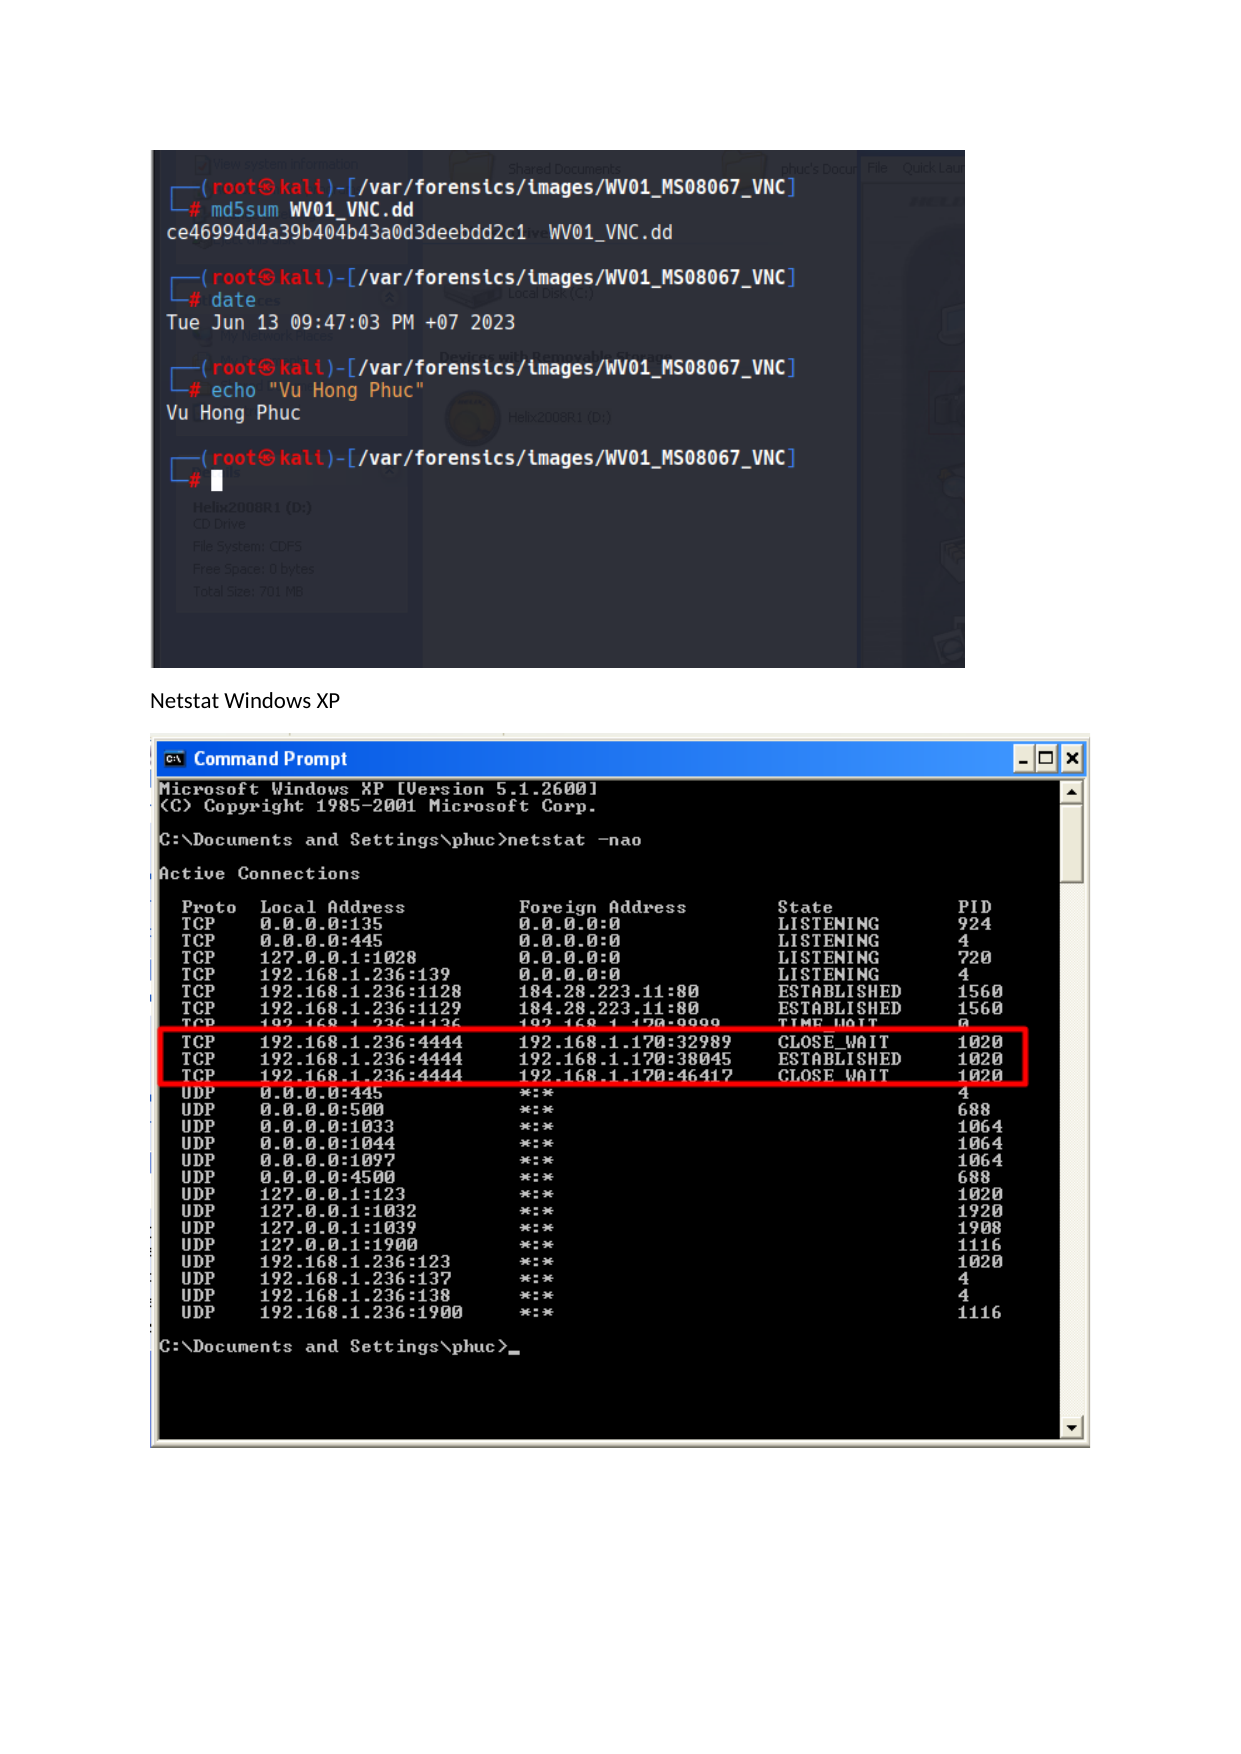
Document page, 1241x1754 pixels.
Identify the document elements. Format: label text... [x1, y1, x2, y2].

picture [150, 150, 965, 668]
picture [150, 733, 1091, 1448]
text Netstat Windows XP [150, 686, 1090, 714]
